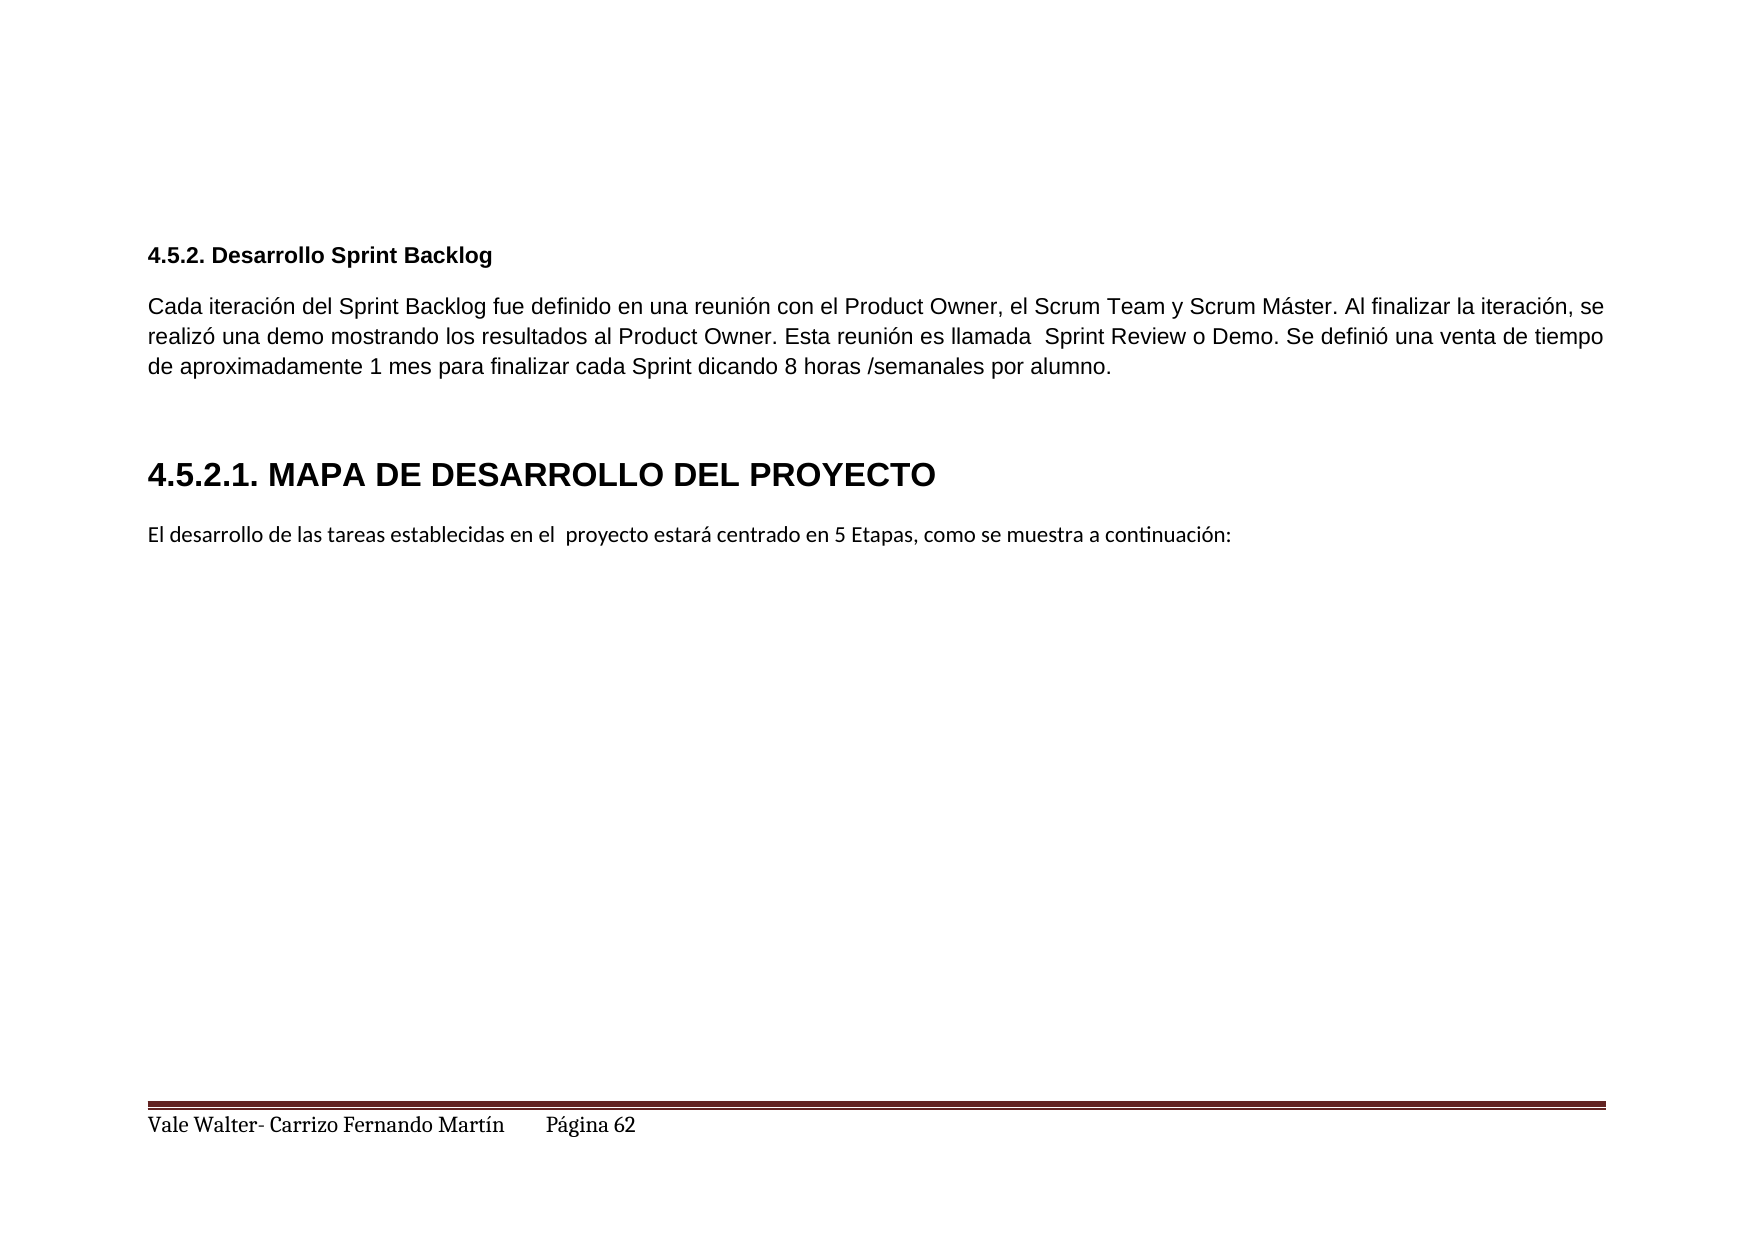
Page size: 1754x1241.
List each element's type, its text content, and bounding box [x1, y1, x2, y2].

text 4.5.2.1. MAPA DE DESARROLLO DEL PROYECTO [148, 455, 1606, 494]
text Cada iteración del Sprint Backlog fue definido en una reunión con el Product Owner, el Scrum Team y Scrum Máster. Al finalizar la iteración, se realizó una demo mostrando los resultados al Product Owner. Esta reunión es llamada Sprint Review o Demo. Se definió una venta de tiempo de aproximadamente 1 mes para finalizar cada Sprint dicando 8 horas /semanales por alumno. [148, 293, 1606, 379]
text 4.5.2. Desarrollo Sprint Backlog [148, 242, 1606, 268]
text El desarrollo de las tareas establecidas en el proyecto estará centrado en 5 Etapas, como se muestra a continuación: [148, 520, 1606, 548]
